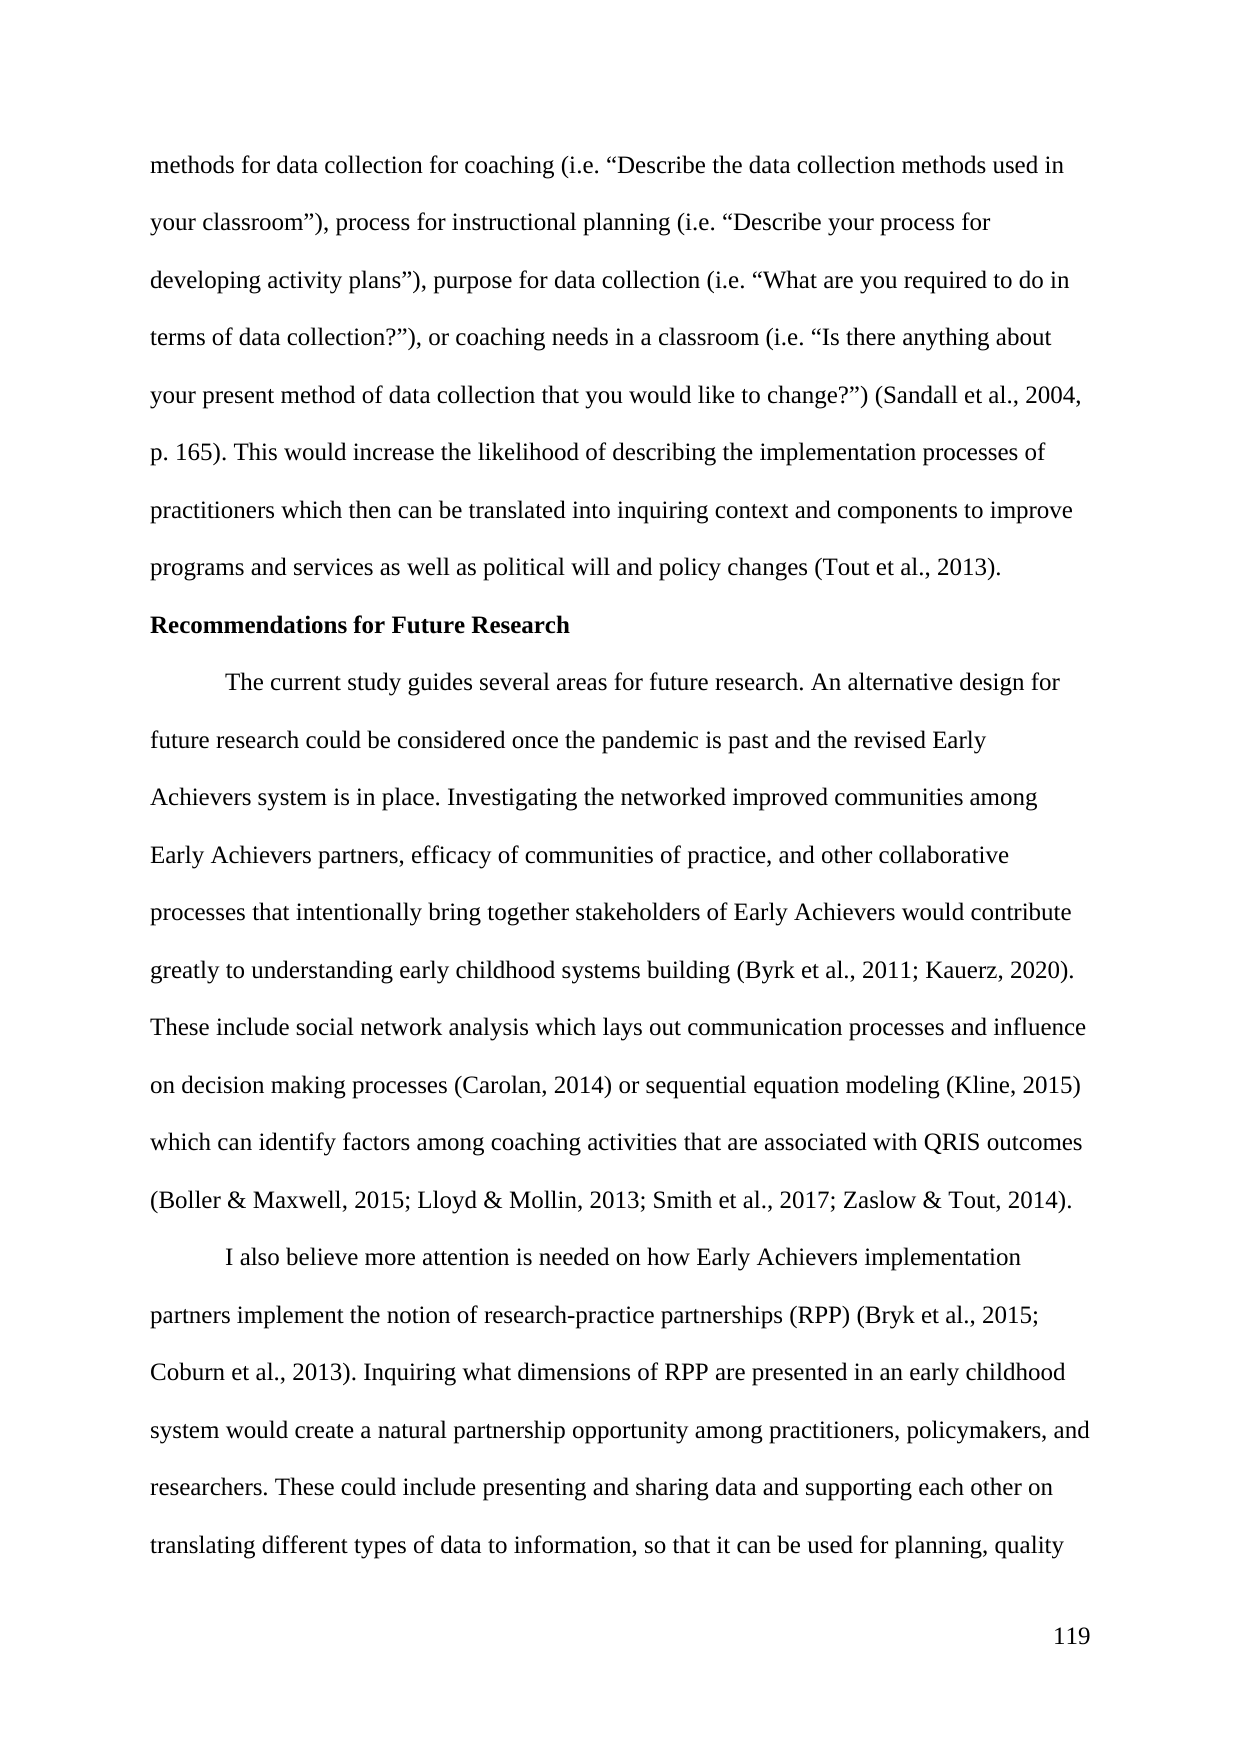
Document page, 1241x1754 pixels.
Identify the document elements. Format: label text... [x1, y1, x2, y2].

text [150, 150, 1090, 581]
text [150, 1242, 1090, 1559]
text Recommendations for Future Research [150, 610, 1090, 639]
text The current study guides several areas for future research. An alternative design for future research could be considered once the pandemic is past and the revised Early Achievers system is in place. Investigating the networked improved communities among Early Achievers partners, efficacy of communities of practice, and other collaborative processes that intentionally bring together stakeholders of Early Achievers would contribute greatly to understanding early childhood systems building (Byrk et al., 2011; Kauerz, 2020). These include social network analysis which lays out communication processes and influence on decision making processes (Carolan, 2014) or sequential equation modeling (Kline, 2015) which can identify factors among coaching activities that are associated with QRIS outcomes (Boller & Maxwell, 2015; Lloyd & Mollin, 2013; Smith et al., 2017; Zaslow & Tout, 2014). [150, 667, 1090, 1214]
